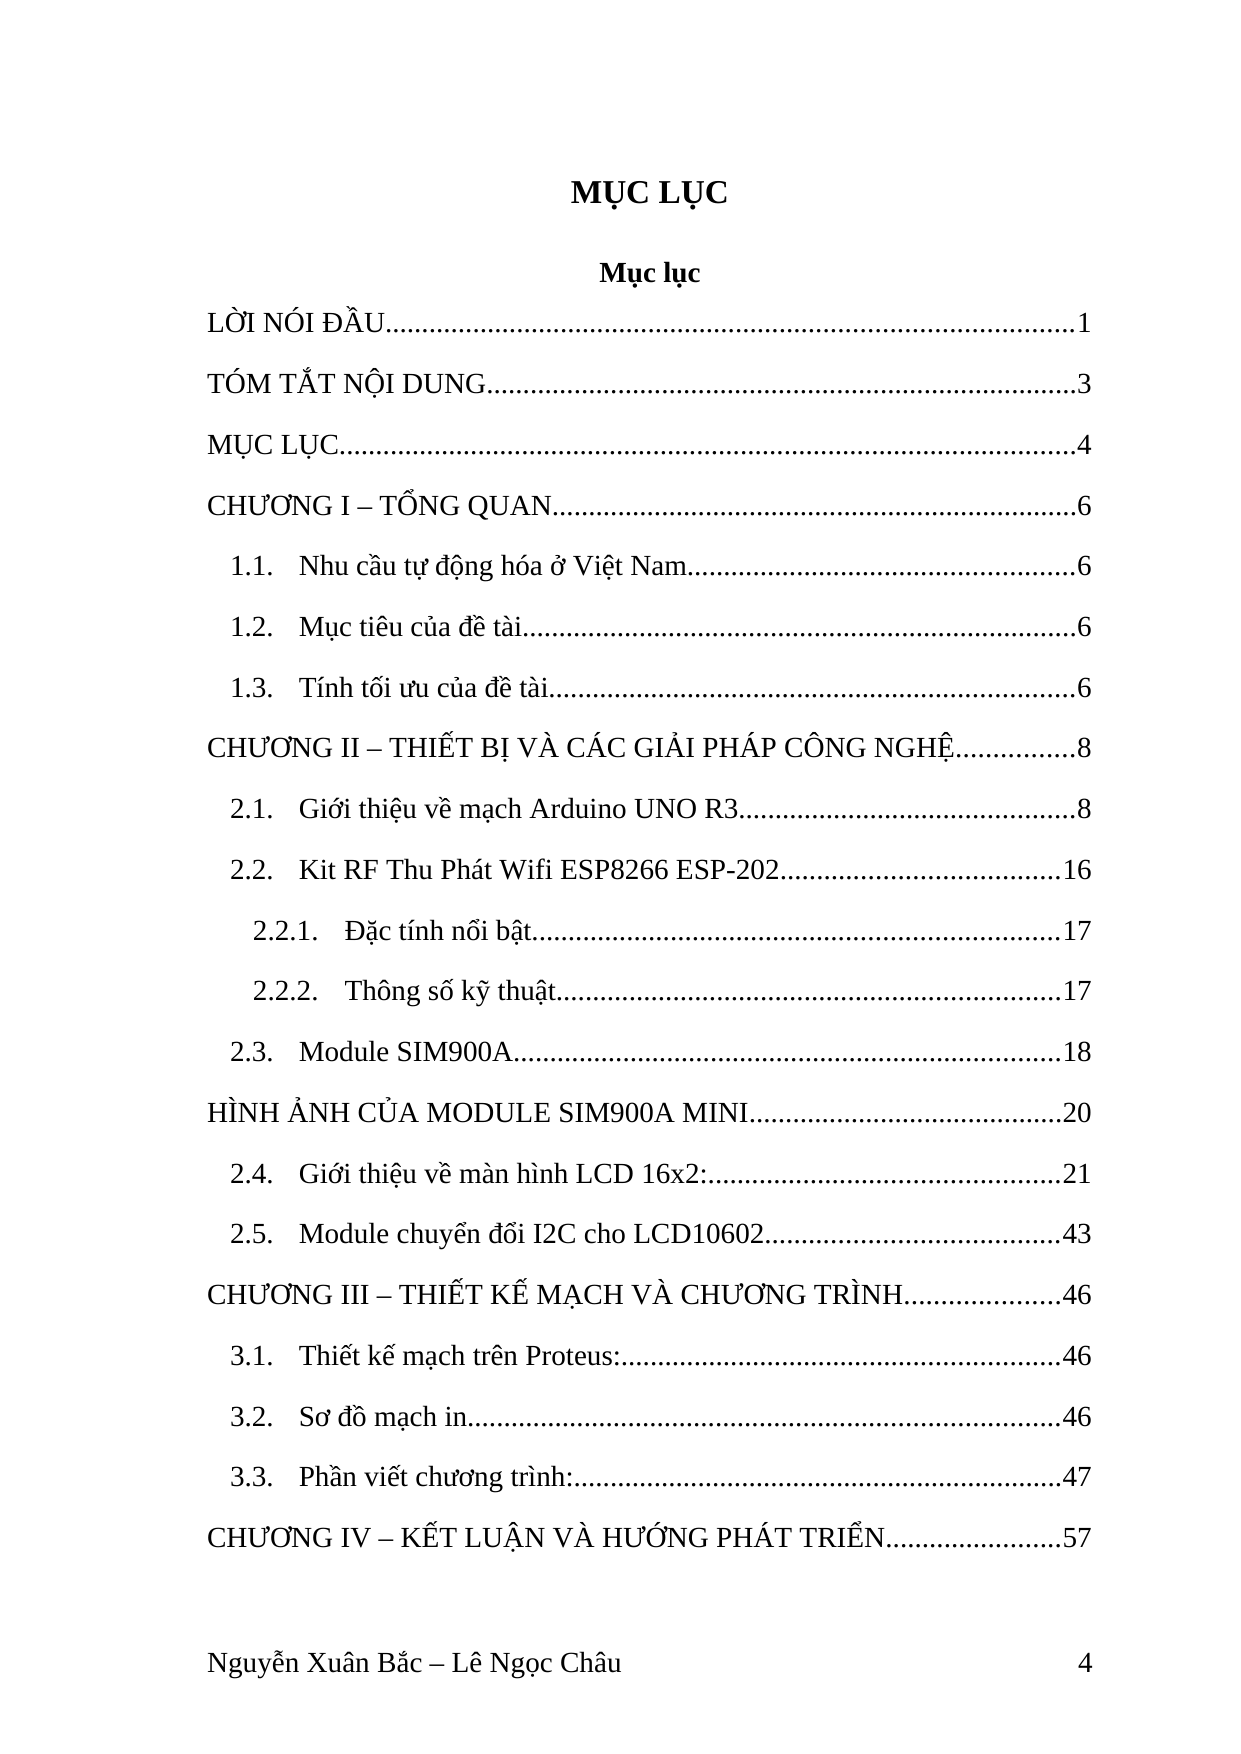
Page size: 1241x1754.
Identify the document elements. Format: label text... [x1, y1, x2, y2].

subtitle MỤC LỤC [207, 173, 1092, 211]
